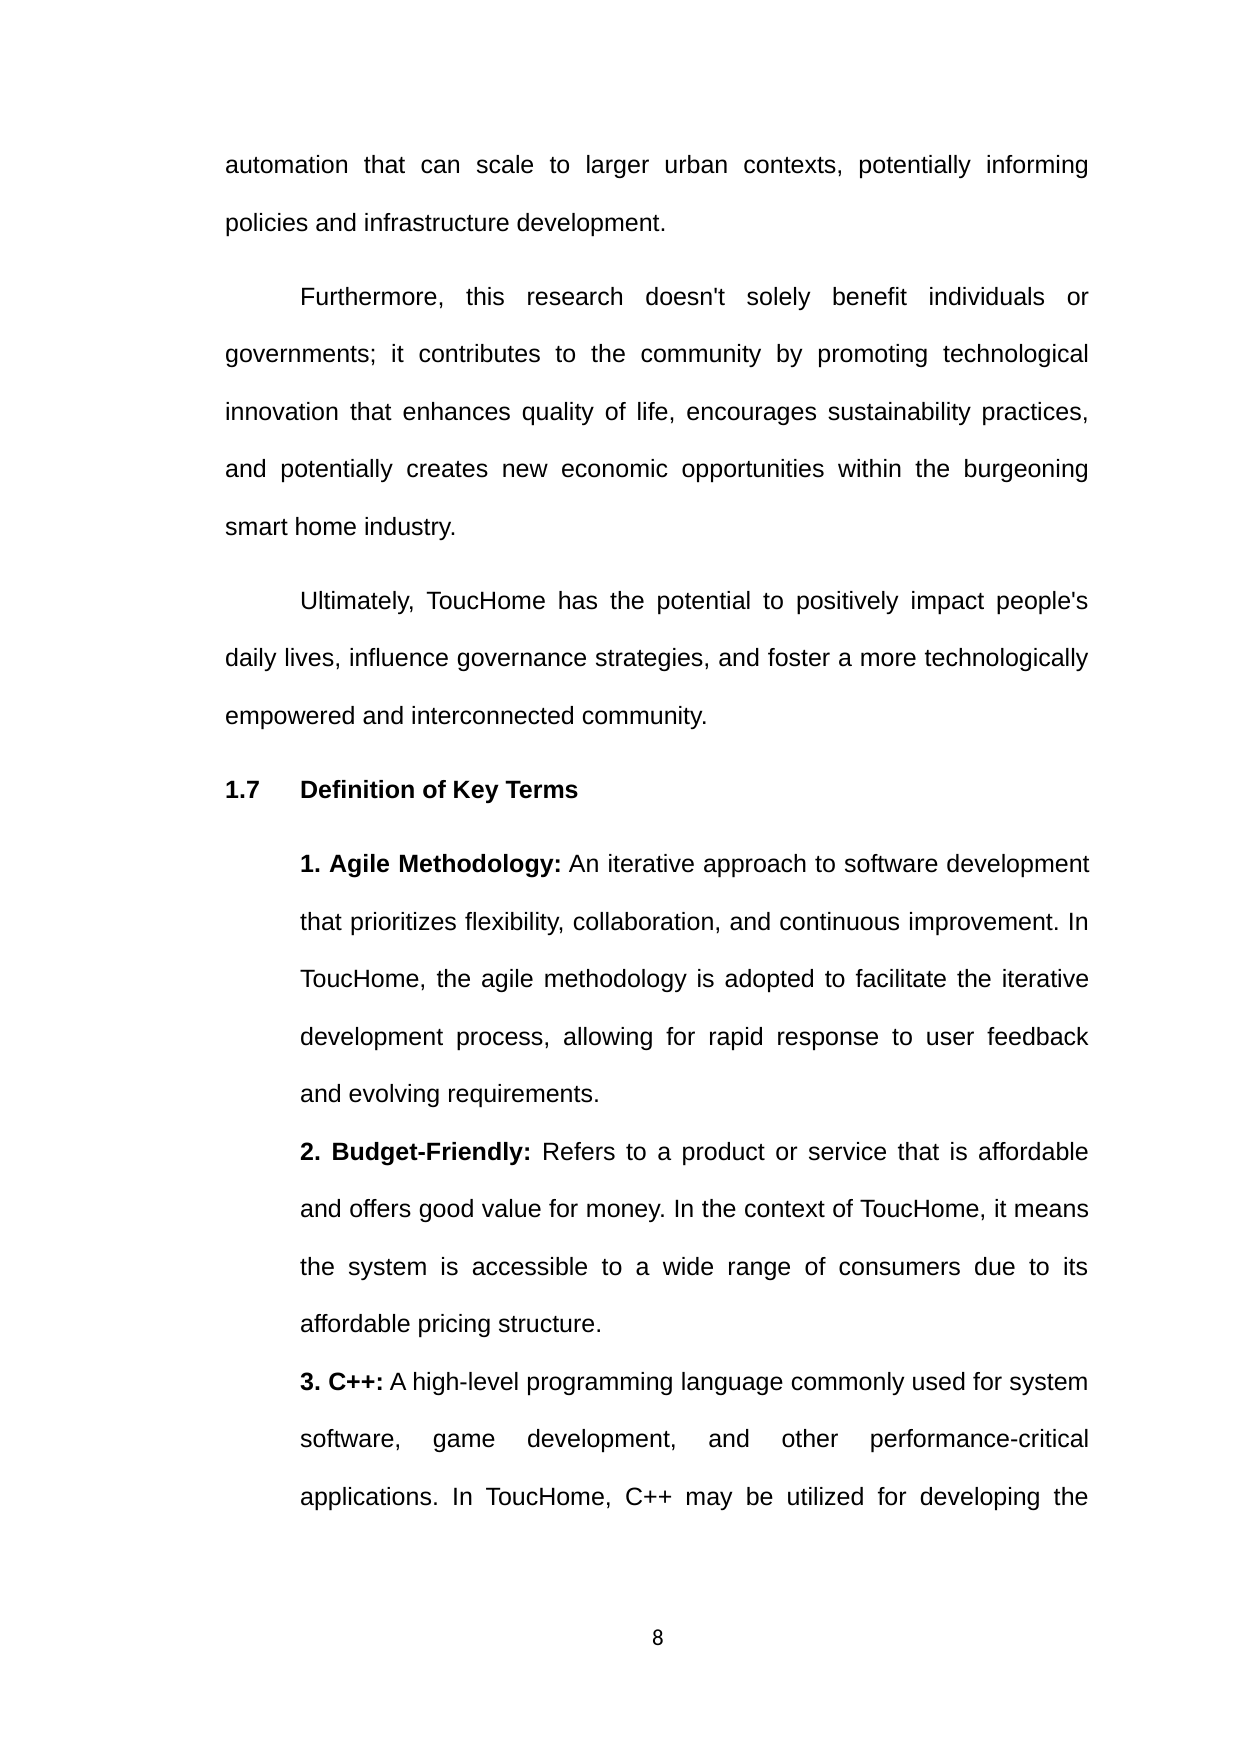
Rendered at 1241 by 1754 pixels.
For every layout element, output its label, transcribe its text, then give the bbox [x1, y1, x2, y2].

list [300, 1367, 1090, 1510]
list 1. Agile Methodology: An iterative approach to software development that prioritizes flexibility, collaboration, and continuous improvement. In ToucHome, the agile methodology is adopted to facilitate the iterative development process, allowing for rapid response to user feedback and evolving requirements. [300, 849, 1090, 1108]
list 2. Budget-Friendly: Refers to a product or service that is affordable and offers good value for money. In the context of ToucHome, it means the system is accessible to a wide range of consumers due to its affordable pricing structure. [300, 1137, 1090, 1338]
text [225, 150, 1090, 236]
text Ultimately, ToucHome has the potential to positively impact people's daily lives, influence governance strategies, and foster a more technologically empowered and interconnected community. [225, 586, 1090, 729]
text Furthermore, this research doesn't solely benefit individuals or governments; it contributes to the community by promoting technological innovation that enhances quality of life, encourages sustainability practices, and potentially creates new economic opportunities within the burgeoning smart home industry. [225, 282, 1090, 540]
subtitle 1.7 Definition of Key Terms [225, 775, 1090, 804]
